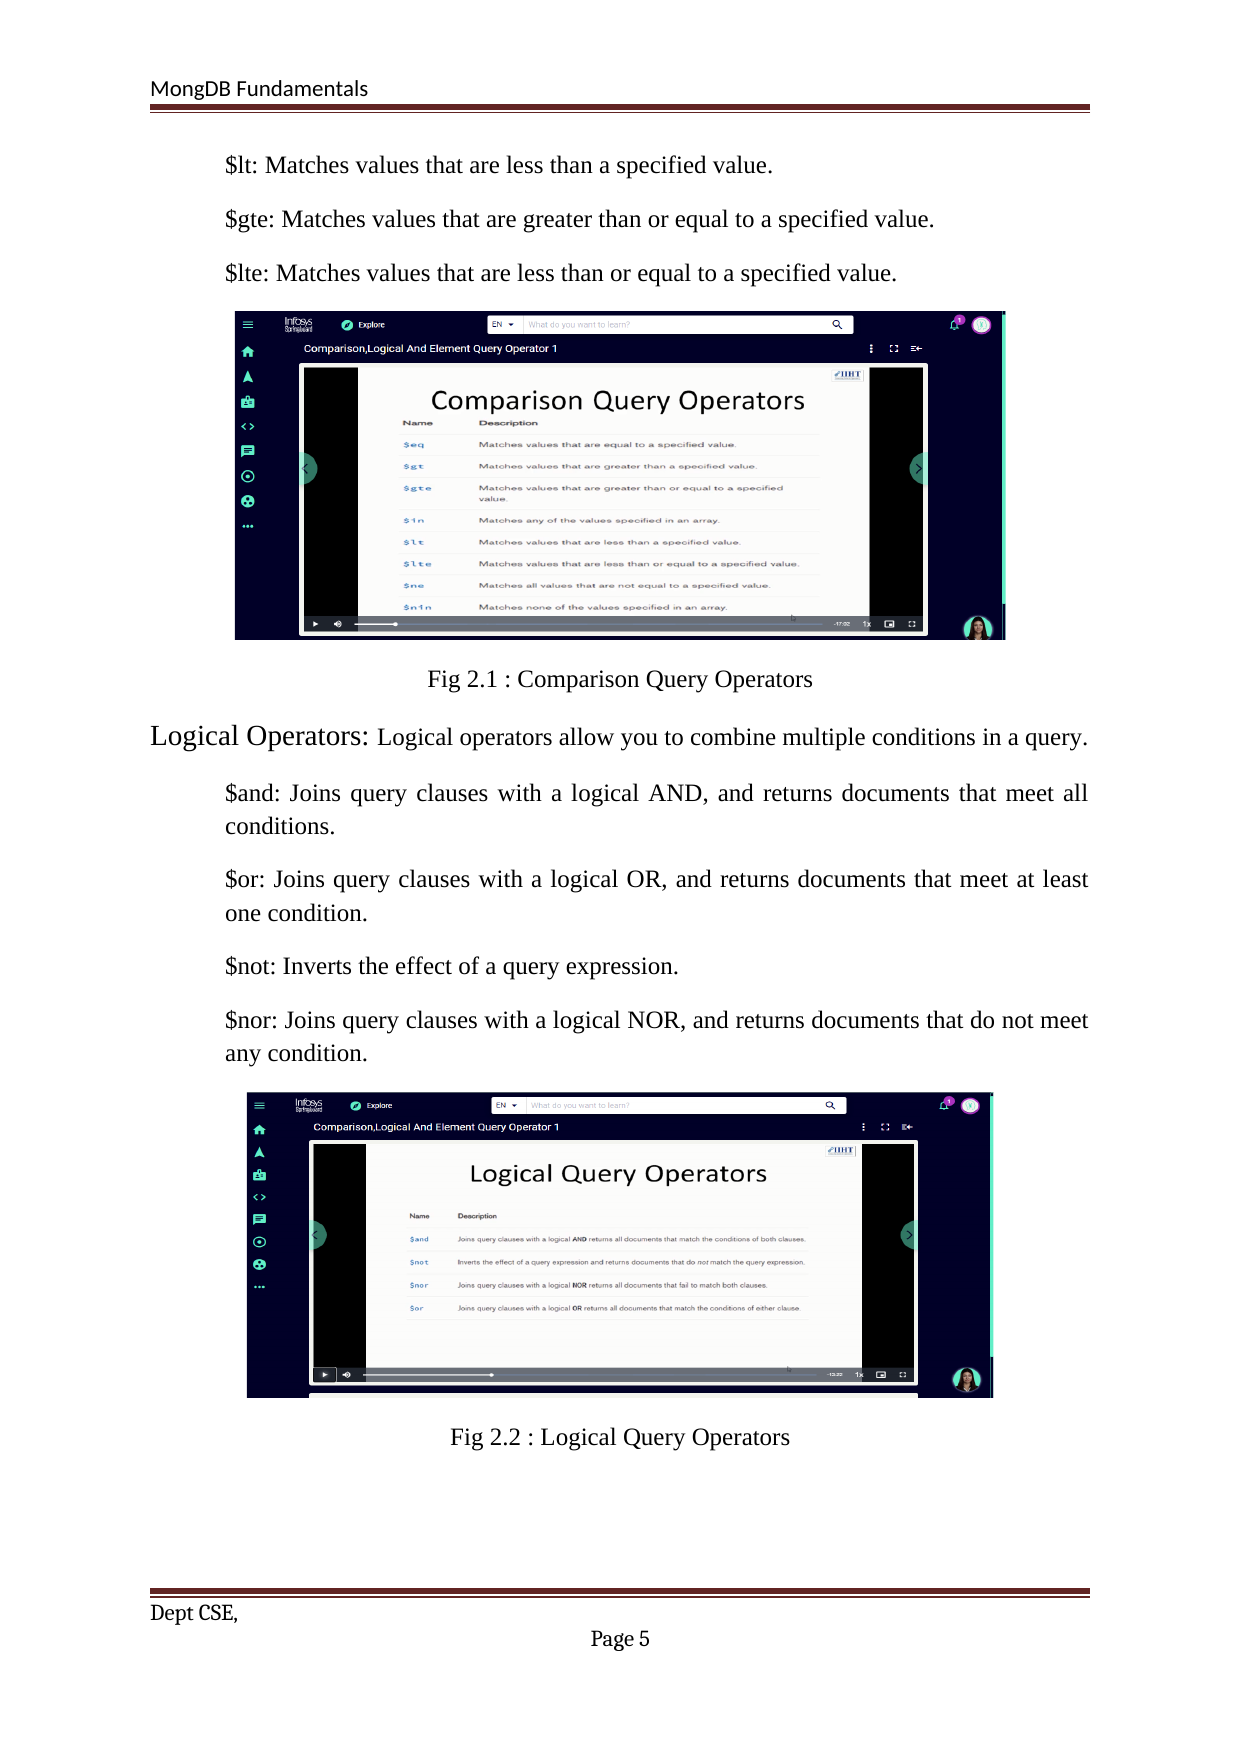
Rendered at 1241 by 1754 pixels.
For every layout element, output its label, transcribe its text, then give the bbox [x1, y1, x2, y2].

picture [246, 1092, 994, 1398]
text $not: Inverts the effect of a query expression. [225, 951, 1090, 980]
text Fig 2.2 : Logical Query Operators [150, 1422, 1090, 1451]
text $or: Joins query clauses with a logical OR, and returns documents that meet at least one condition. [225, 864, 1090, 926]
text $lte: Matches values that are less than or equal to a specified value. [225, 258, 1090, 286]
text $lt: Matches values that are less than a specified value. [225, 150, 1090, 179]
text $gte: Matches values that are greater than or equal to a specified value. [225, 204, 1090, 233]
text $and: Joins query clauses with a logical AND, and returns documents that meet all conditions. [225, 778, 1090, 839]
text Fig 2.1 : Comparison Query Operators [150, 664, 1090, 693]
text Logical Operators: Logical operators allow you to combine multiple conditions in a query. [150, 718, 1090, 752]
text $nor: Joins query clauses with a logical NOR, and returns documents that do not meet any condition. [225, 1005, 1090, 1067]
picture [234, 311, 1006, 640]
